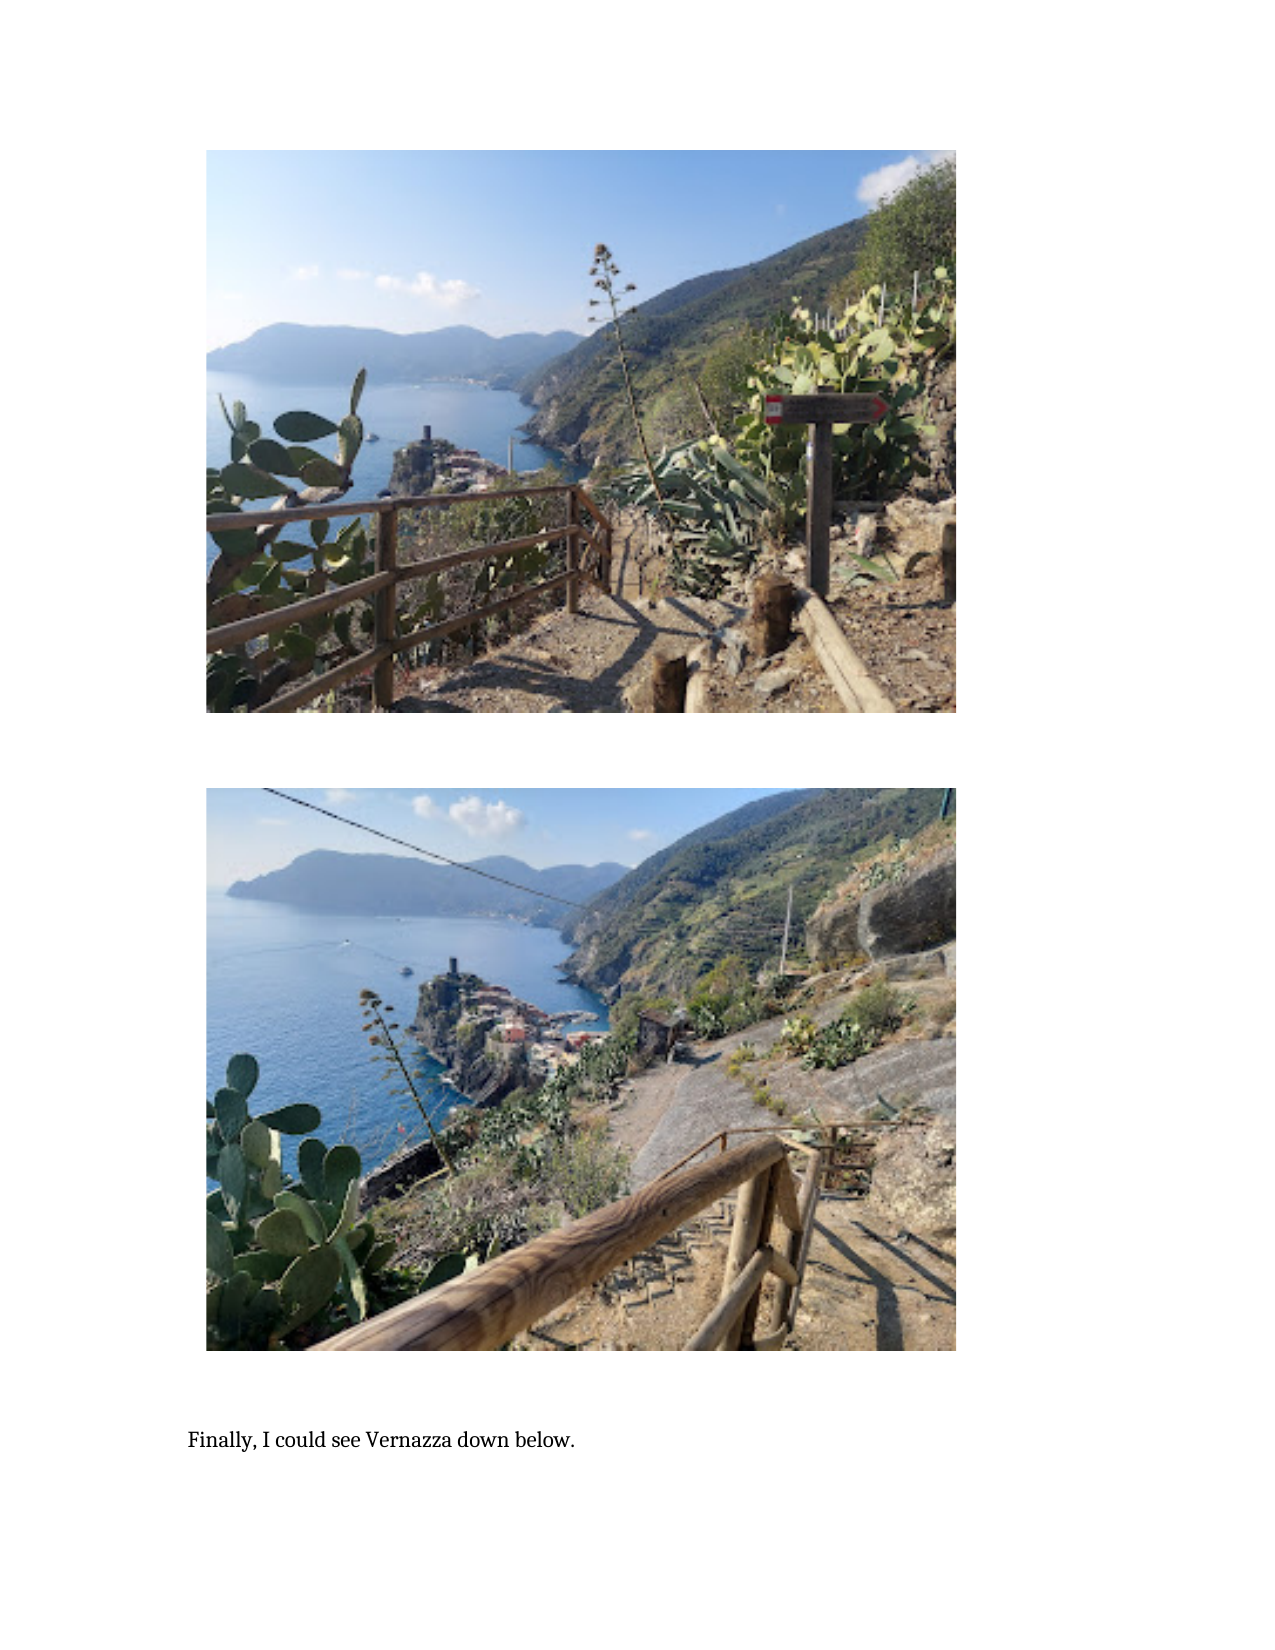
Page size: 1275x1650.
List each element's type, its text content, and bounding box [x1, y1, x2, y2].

text Finally, I could see Vernazza down below. [187, 1426, 1087, 1453]
picture [206, 788, 957, 1351]
picture [206, 150, 957, 713]
